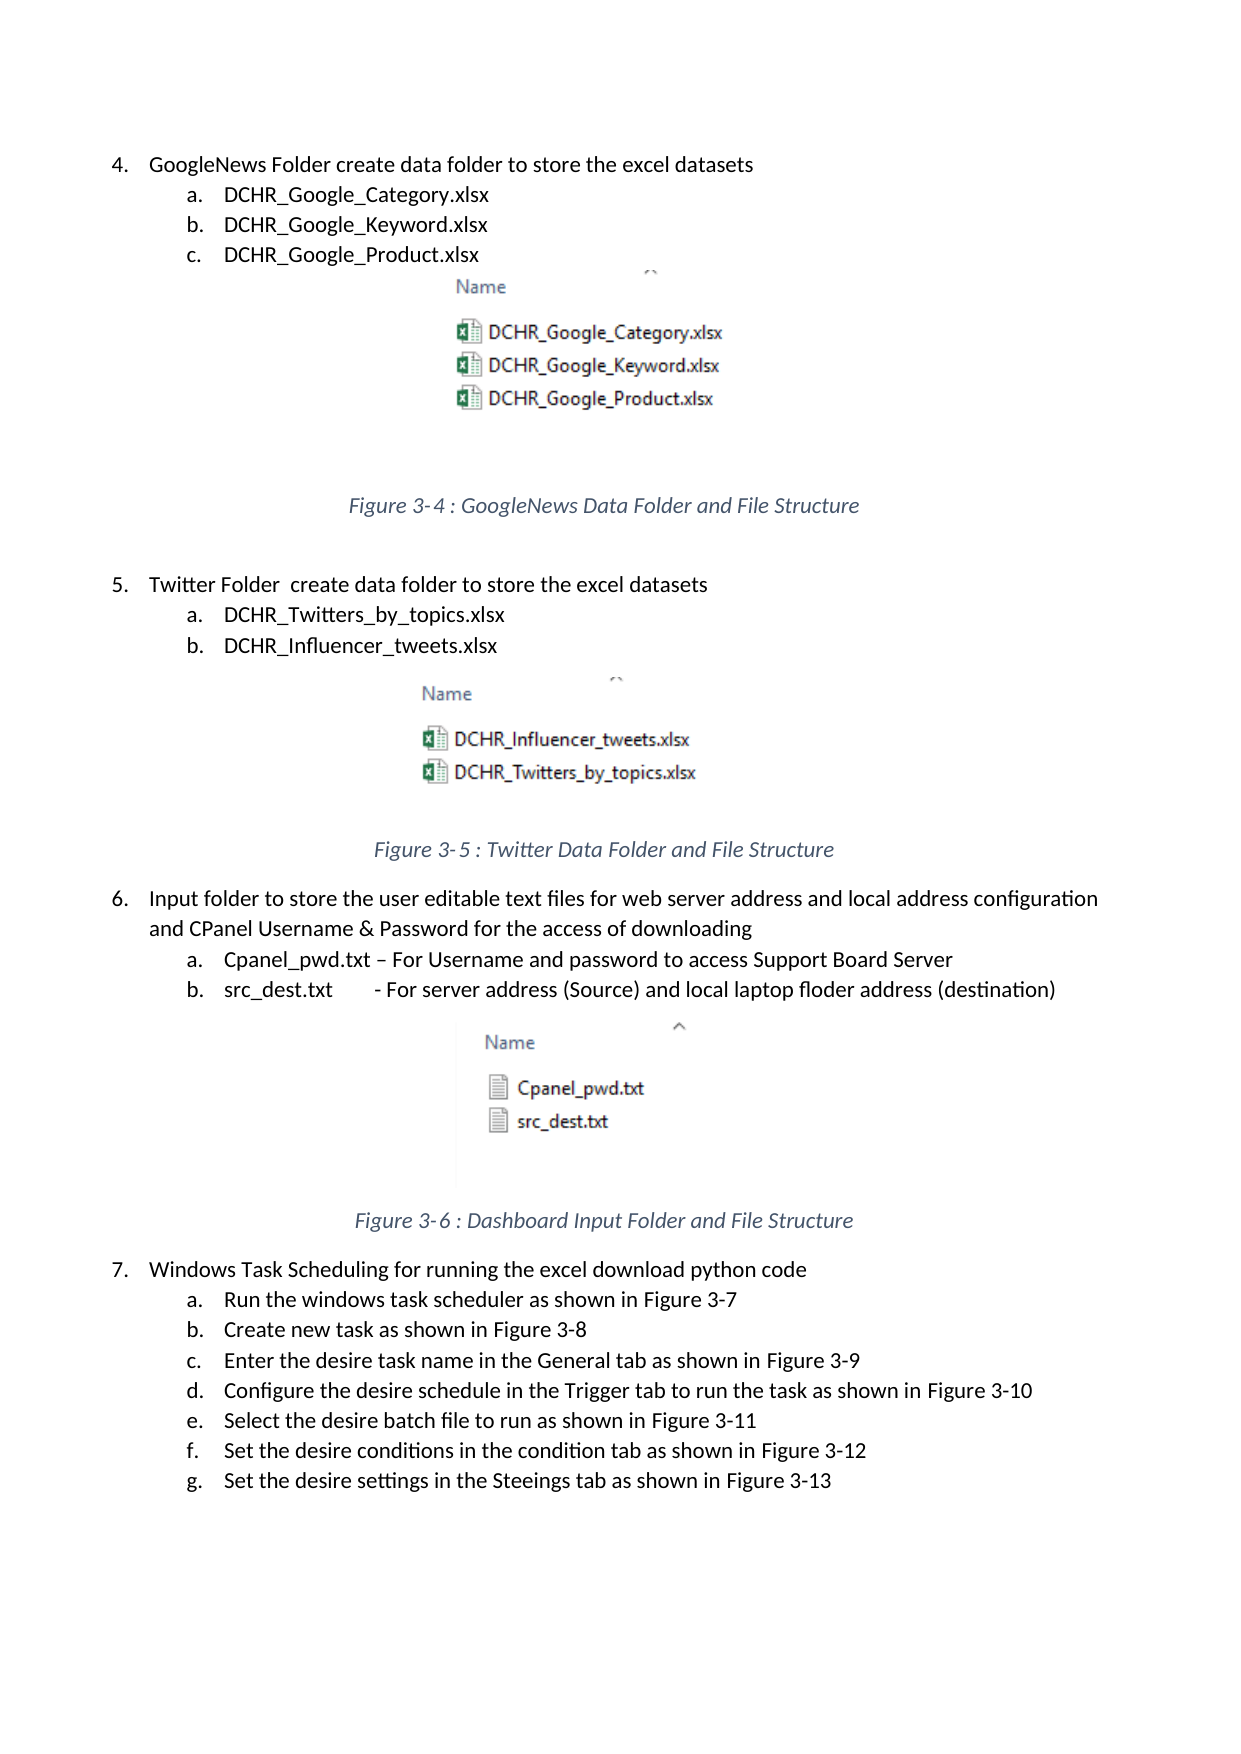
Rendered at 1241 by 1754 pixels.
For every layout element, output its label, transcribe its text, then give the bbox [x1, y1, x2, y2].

picture [403, 677, 808, 817]
list src_dest.txt - For server address (Source) and local laptop floder address (destination) [186, 975, 1137, 1003]
list DCHR_Google_Category.xlsx [186, 180, 1137, 208]
list Windows Task Scheduling for running the excel download python code [111, 1255, 1137, 1283]
picture [455, 1021, 868, 1188]
list Run the windows task scheduler as shown in Figure 3-7 [186, 1285, 1137, 1313]
list Set the desire settings in the Steeings tab as shown in Figure 3-13 [186, 1467, 1137, 1495]
list DCHR_Google_Product.xlsx [186, 241, 1137, 269]
list DCHR_Google_Keyword.xlsx [186, 210, 1137, 238]
list Create new task as shown in Figure 3-8 [186, 1316, 1137, 1344]
list Twitter Folder create data folder to store the excel datasets [111, 570, 1137, 598]
picture [437, 270, 849, 473]
list Select the desire batch file to run as shown in Figure 3-11 [186, 1406, 1137, 1434]
list Configure the desire schedule in the Trigger tab to run the task as shown in Figure 3-10 [186, 1376, 1137, 1404]
list Input folder to store the user editable text files for web server address and local address configuration and CPanel Username & Password for the access of downloading [111, 884, 1137, 943]
list GoogleNews Folder create data folder to store the excel datasets [111, 150, 1137, 178]
list DCHR_Twitters_by_topics.xlsx [186, 601, 1137, 628]
list Cpanel_pwd.txt – For Username and password to access Support Board Server [186, 945, 1137, 973]
list Enter the desire task name in the General tab as shown in Figure 3-9 [186, 1346, 1137, 1374]
list Set the desire conditions in the condition tab as shown in Figure 3-12 [186, 1436, 1137, 1464]
list DCHR_Influencer_tweets.xlsx [186, 631, 1137, 659]
